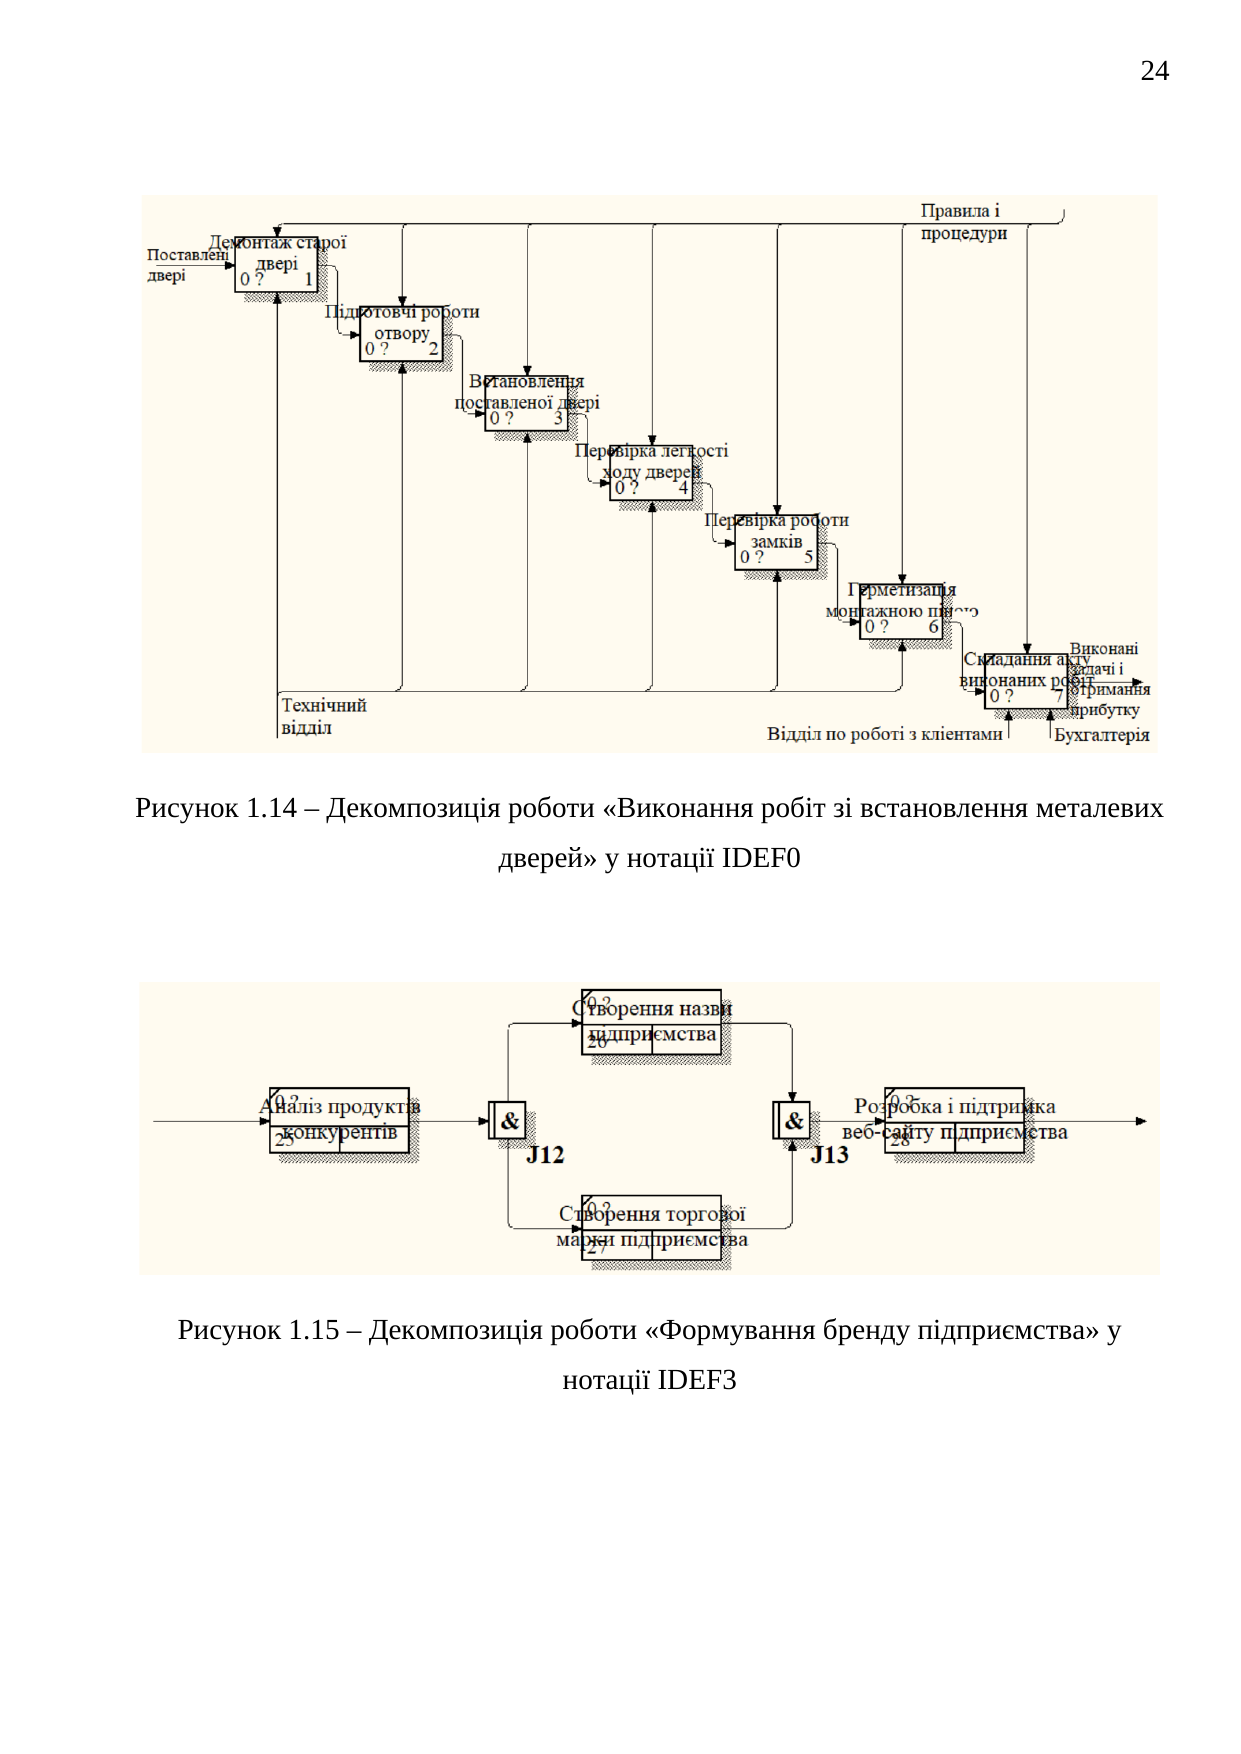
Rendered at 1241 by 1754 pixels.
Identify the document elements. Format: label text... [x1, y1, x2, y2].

text Рисунок 1.15 – Декомпозиція роботи «Формування бренду підприємства» у нотації IDEF3 [130, 1312, 1169, 1396]
picture [139, 982, 1160, 1275]
text Рисунок 1.14 – Декомпозиція роботи «Виконання робіт зі встановлення металевих дверей» у нотації IDEF0 [130, 790, 1169, 874]
picture [141, 195, 1158, 753]
